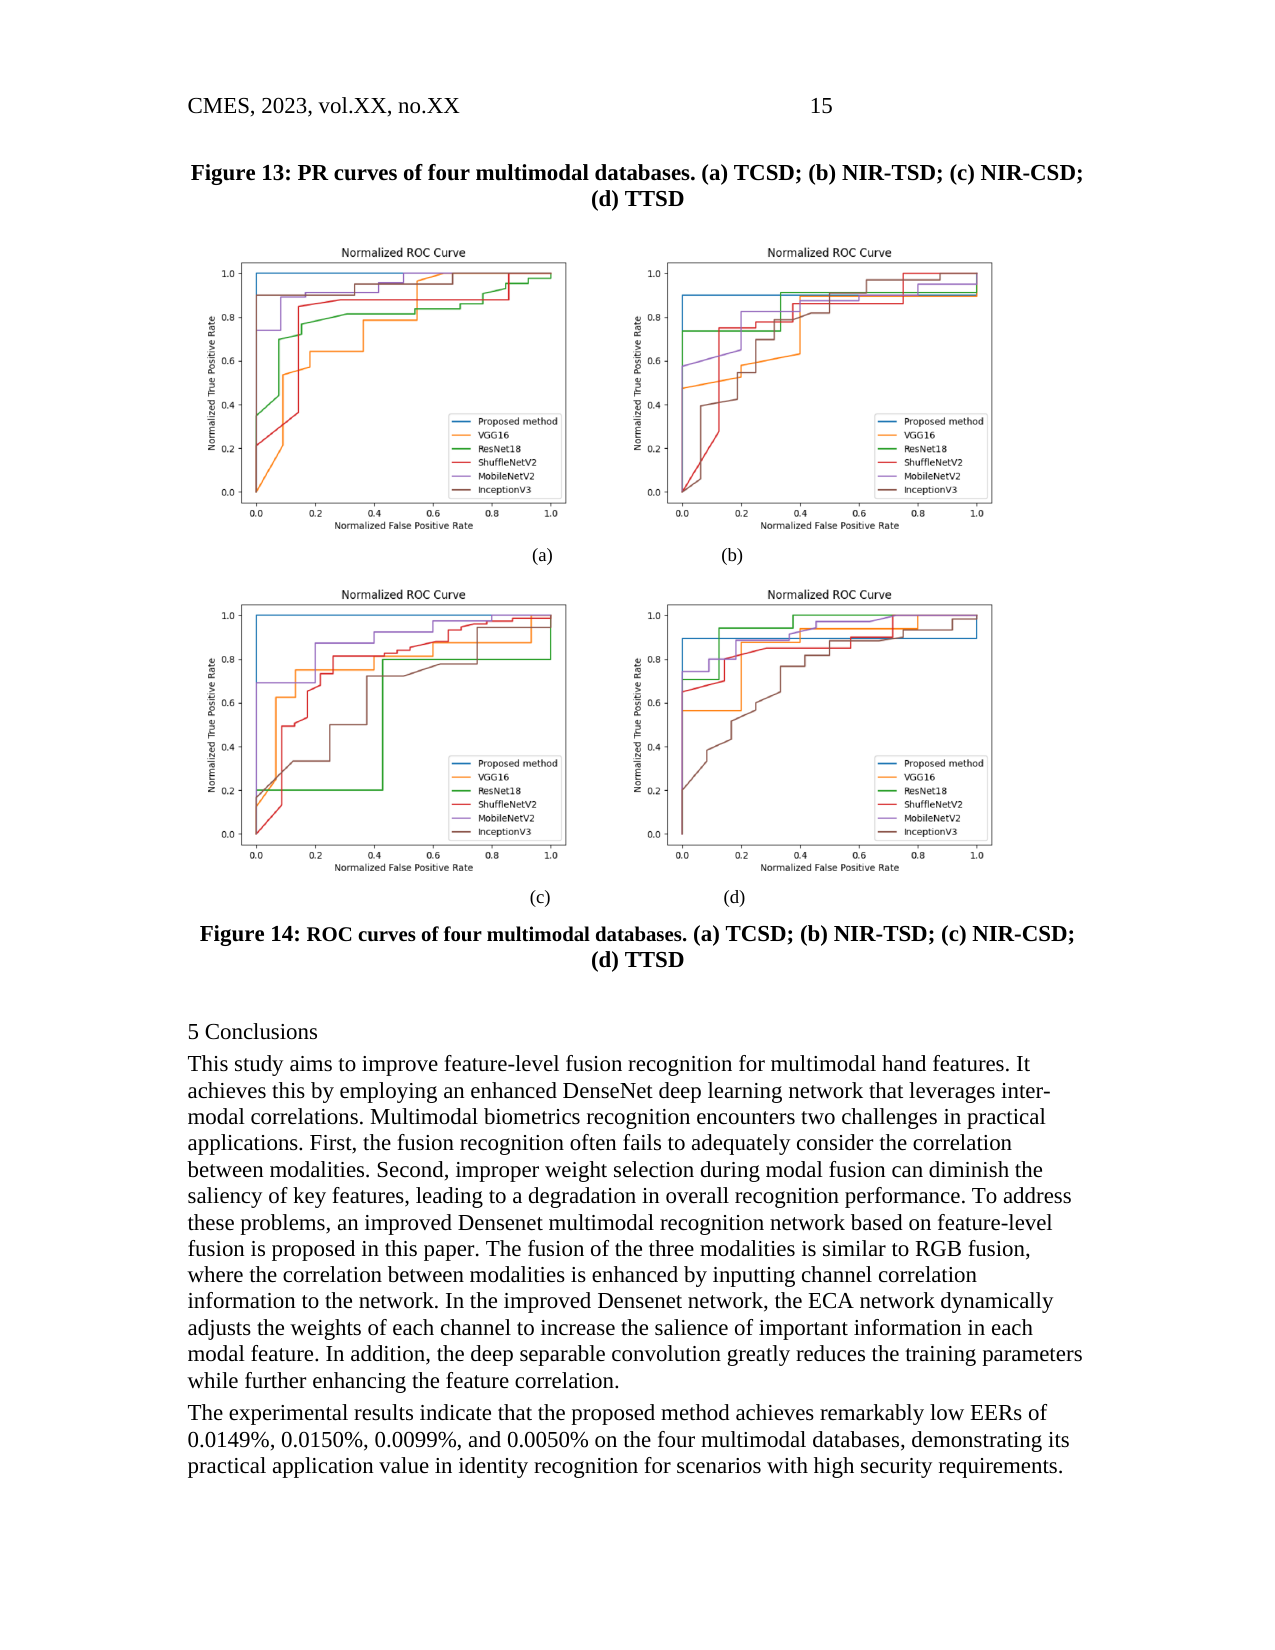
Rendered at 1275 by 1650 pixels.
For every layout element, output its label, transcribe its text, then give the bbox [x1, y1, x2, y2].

text This study aims to improve feature-level fusion recognition for multimodal hand features. It achieves this by employing an enhanced DenseNet deep learning network that leverages inter-modal correlations. Multimodal biometrics recognition encounters two challenges in practical applications. First, the fusion recognition often fails to adequately consider the correlation between modalities. Second, improper weight selection during modal fusion can diminish the saliency of key features, leading to a degradation in overall recognition performance. To address these problems, an improved Densenet multimodal recognition network based on feature-level fusion is proposed in this paper. The fusion of the three modalities is similar to RGB fusion, where the correlation between modalities is enhanced by inputting channel correlation information to the network. In the improved Densenet network, the ECA network dynamically adjusts the weights of each channel to increase the salience of important information in each modal feature. In addition, the deep separable convolution greatly reduces the training parameters while further enhancing the feature correlation. [187, 1050, 1087, 1393]
text Figure 14: ROC curves of four multimodal databases. (a) TCSD; (b) NIR-TSD; (c) NIR-CSD; (d) TTSD [187, 920, 1087, 973]
text 5 Conclusions [187, 1018, 1087, 1044]
text (c) (d) [187, 886, 1087, 907]
text Figure 13: PR curves of four multimodal databases. (a) TCSD; (b) NIR-TSD; (c) NIR-CSD; (d) TTSD [187, 159, 1087, 211]
text (a) (b) [187, 544, 1087, 566]
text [187, 1399, 1087, 1478]
